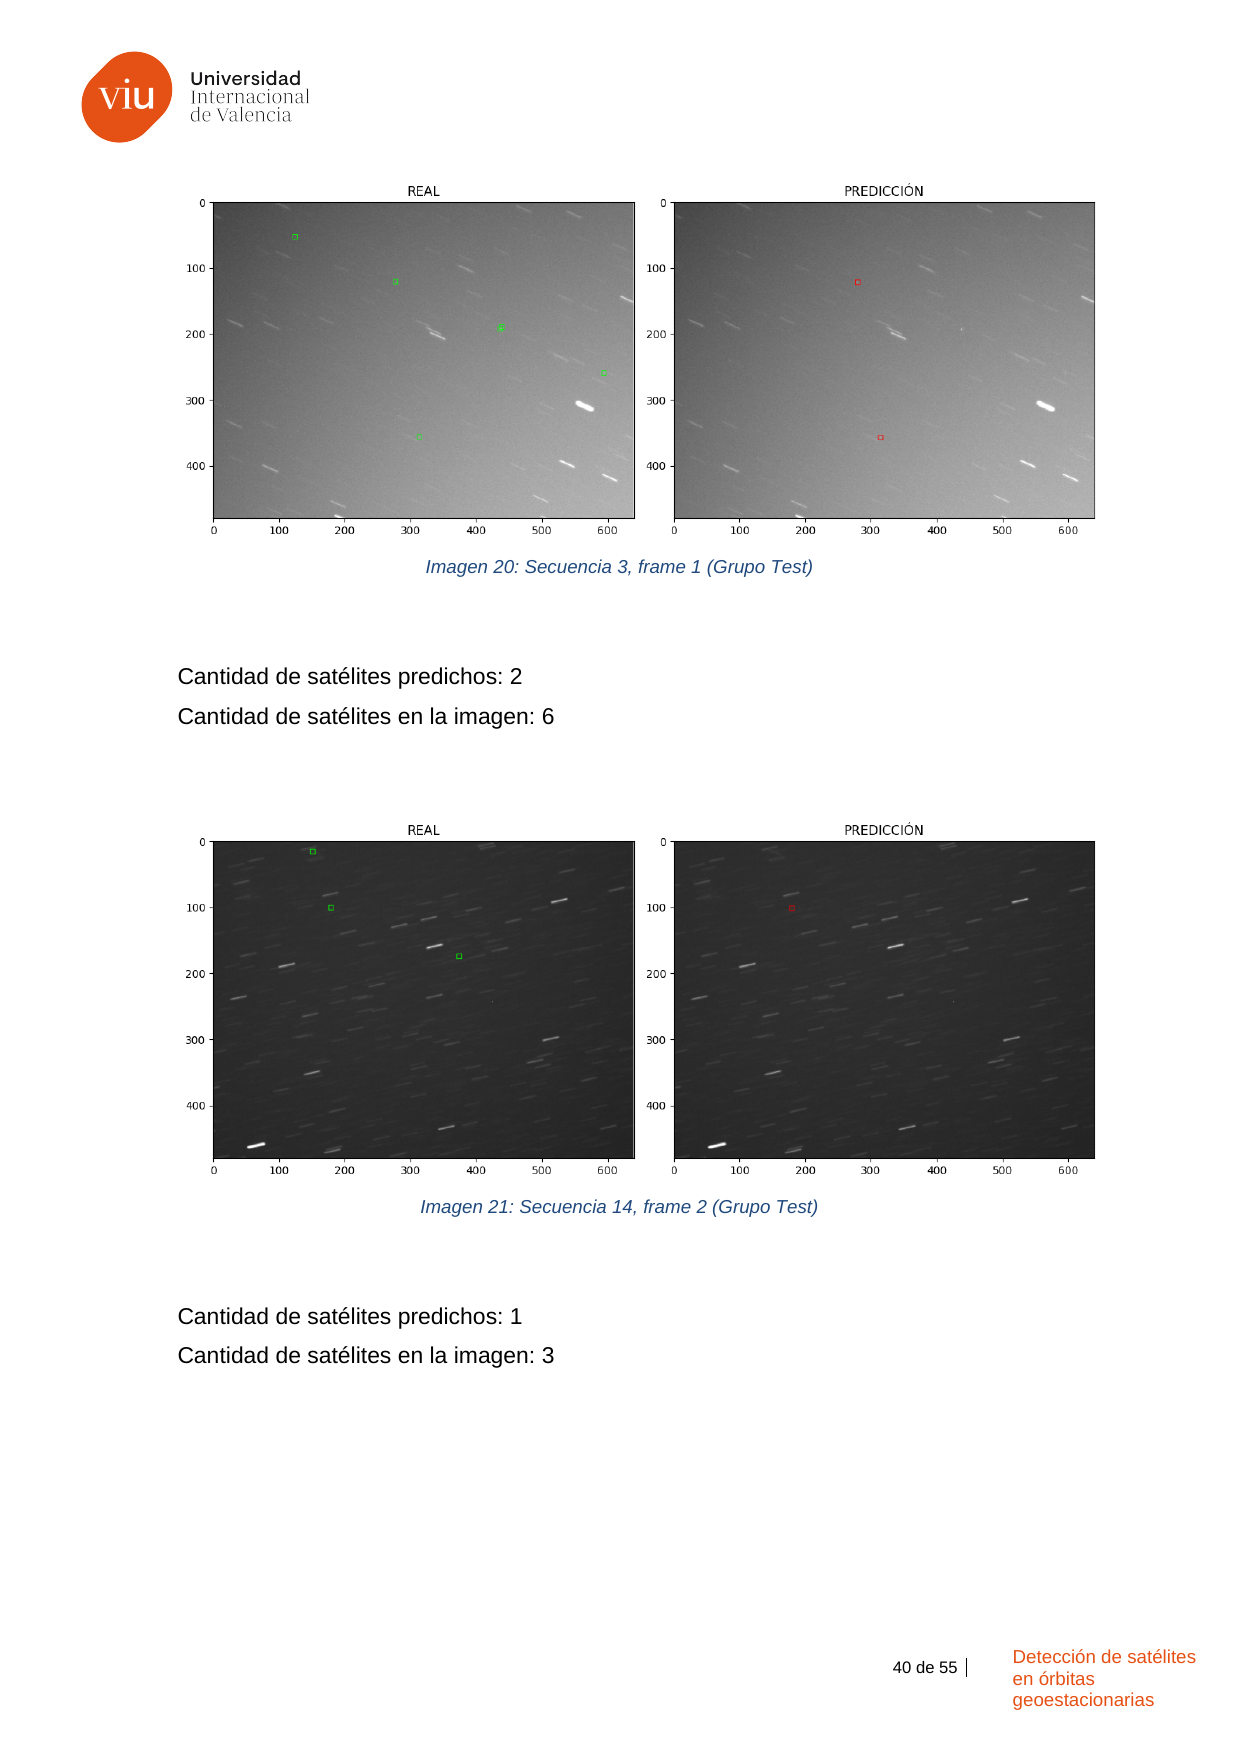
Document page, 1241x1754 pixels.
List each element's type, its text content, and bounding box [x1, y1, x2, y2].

picture [177, 177, 1101, 544]
picture [60, 29, 330, 165]
picture [177, 817, 1101, 1184]
text Imagen 20: Secuencia 3, frame 1 (Grupo Test) [177, 556, 1063, 577]
text Cantidad de satélites en la imagen: 3 [177, 1342, 1063, 1369]
text Cantidad de satélites predichos: 2 [177, 663, 1063, 689]
text Imagen 21: Secuencia 14, frame 2 (Grupo Test) [177, 1196, 1063, 1217]
text Cantidad de satélites predichos: 1 [177, 1303, 1063, 1329]
text Cantidad de satélites en la imagen: 6 [177, 703, 1063, 729]
